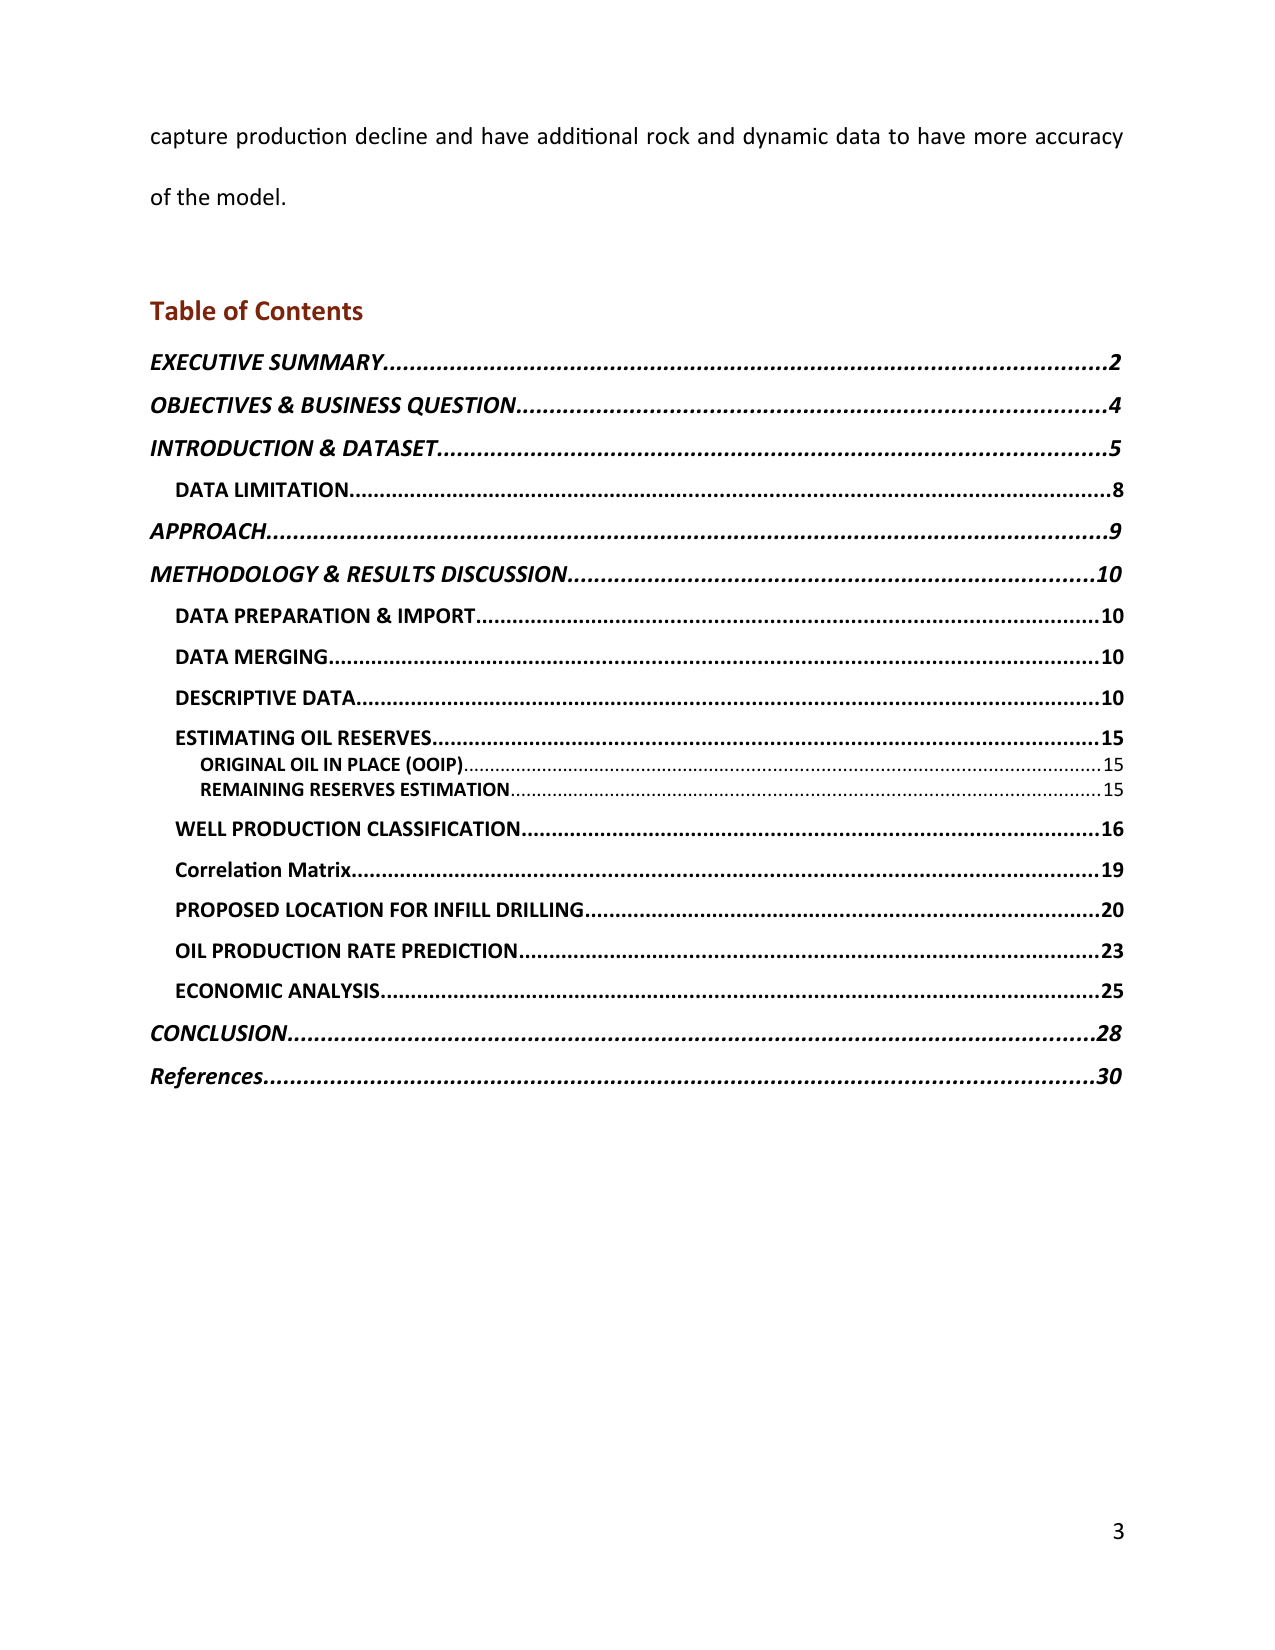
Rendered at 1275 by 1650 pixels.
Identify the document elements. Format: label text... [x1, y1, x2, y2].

text Table of Contents [150, 293, 1125, 328]
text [150, 121, 1125, 212]
